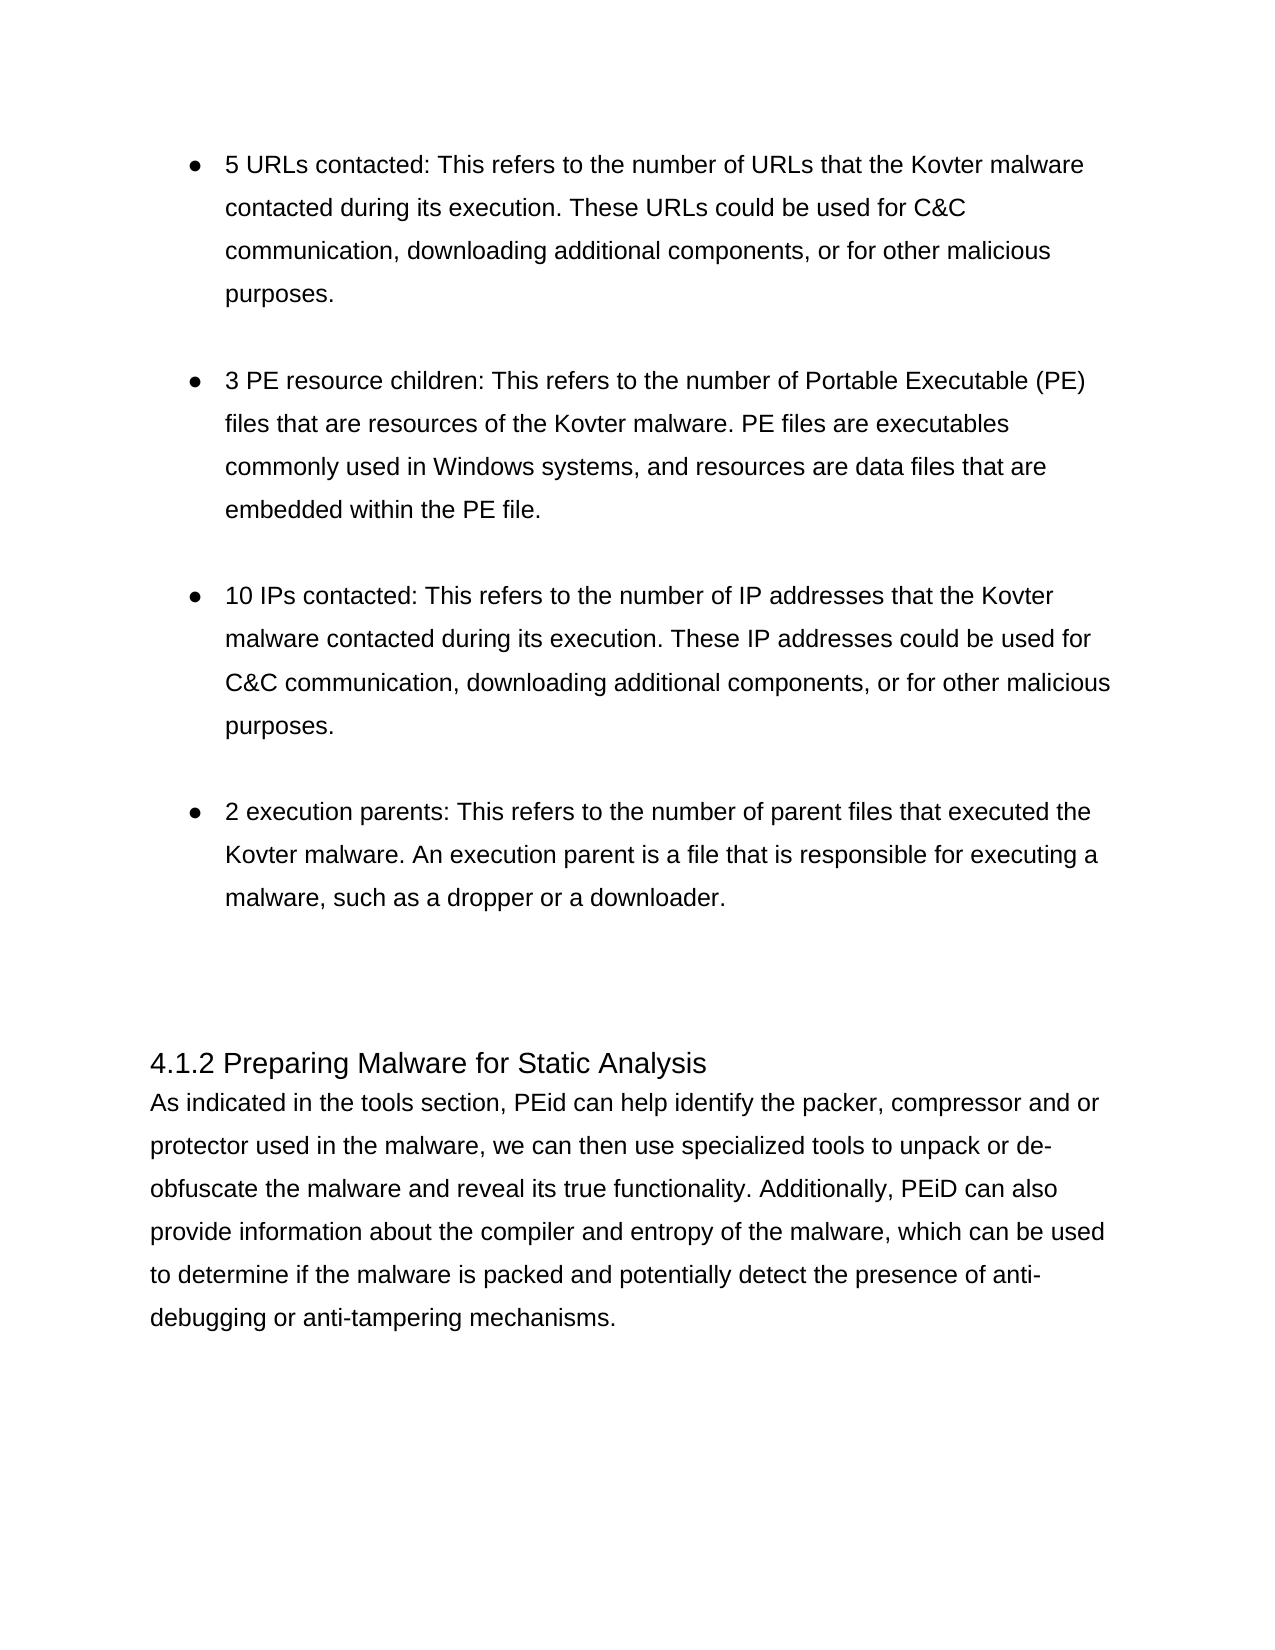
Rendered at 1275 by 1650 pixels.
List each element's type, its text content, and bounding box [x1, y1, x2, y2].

list 3 PE resource children: This refers to the number of Portable Executable (PE) files that are resources of the Kovter malware. PE files are executables commonly used in Windows systems, and resources are data files that are embedded within the PE file. [187, 366, 1125, 524]
list 5 URLs contacted: This refers to the number of URLs that the Kovter malware contacted during its execution. These URLs could be used for C&C communication, downloading additional components, or for other malicious purposes. [187, 150, 1125, 308]
list 2 execution parents: This refers to the number of parent files that executed the Kovter malware. An execution parent is a file that is responsible for executing a malware, such as a dropper or a downloader. [187, 797, 1125, 912]
subtitle 4.1.2 Preparing Malware for Static Analysis [150, 1046, 1125, 1079]
list 10 IPs contacted: This refers to the number of IP addresses that the Kovter malware contacted during its execution. These IP addresses could be used for C&C communication, downloading additional components, or for other malicious purposes. [187, 581, 1125, 739]
text As indicated in the tools section, PEid can help identify the packer, compressor and or protector used in the malware, we can then use specialized tools to unpack or de-obfuscate the malware and reveal its true functionality. Additionally, PEiD can also provide information about the compiler and entropy of the malware, which can be used to determine if the malware is packed and potentially detect the presence of anti-debugging or anti-tampering mechanisms. [150, 1088, 1125, 1332]
